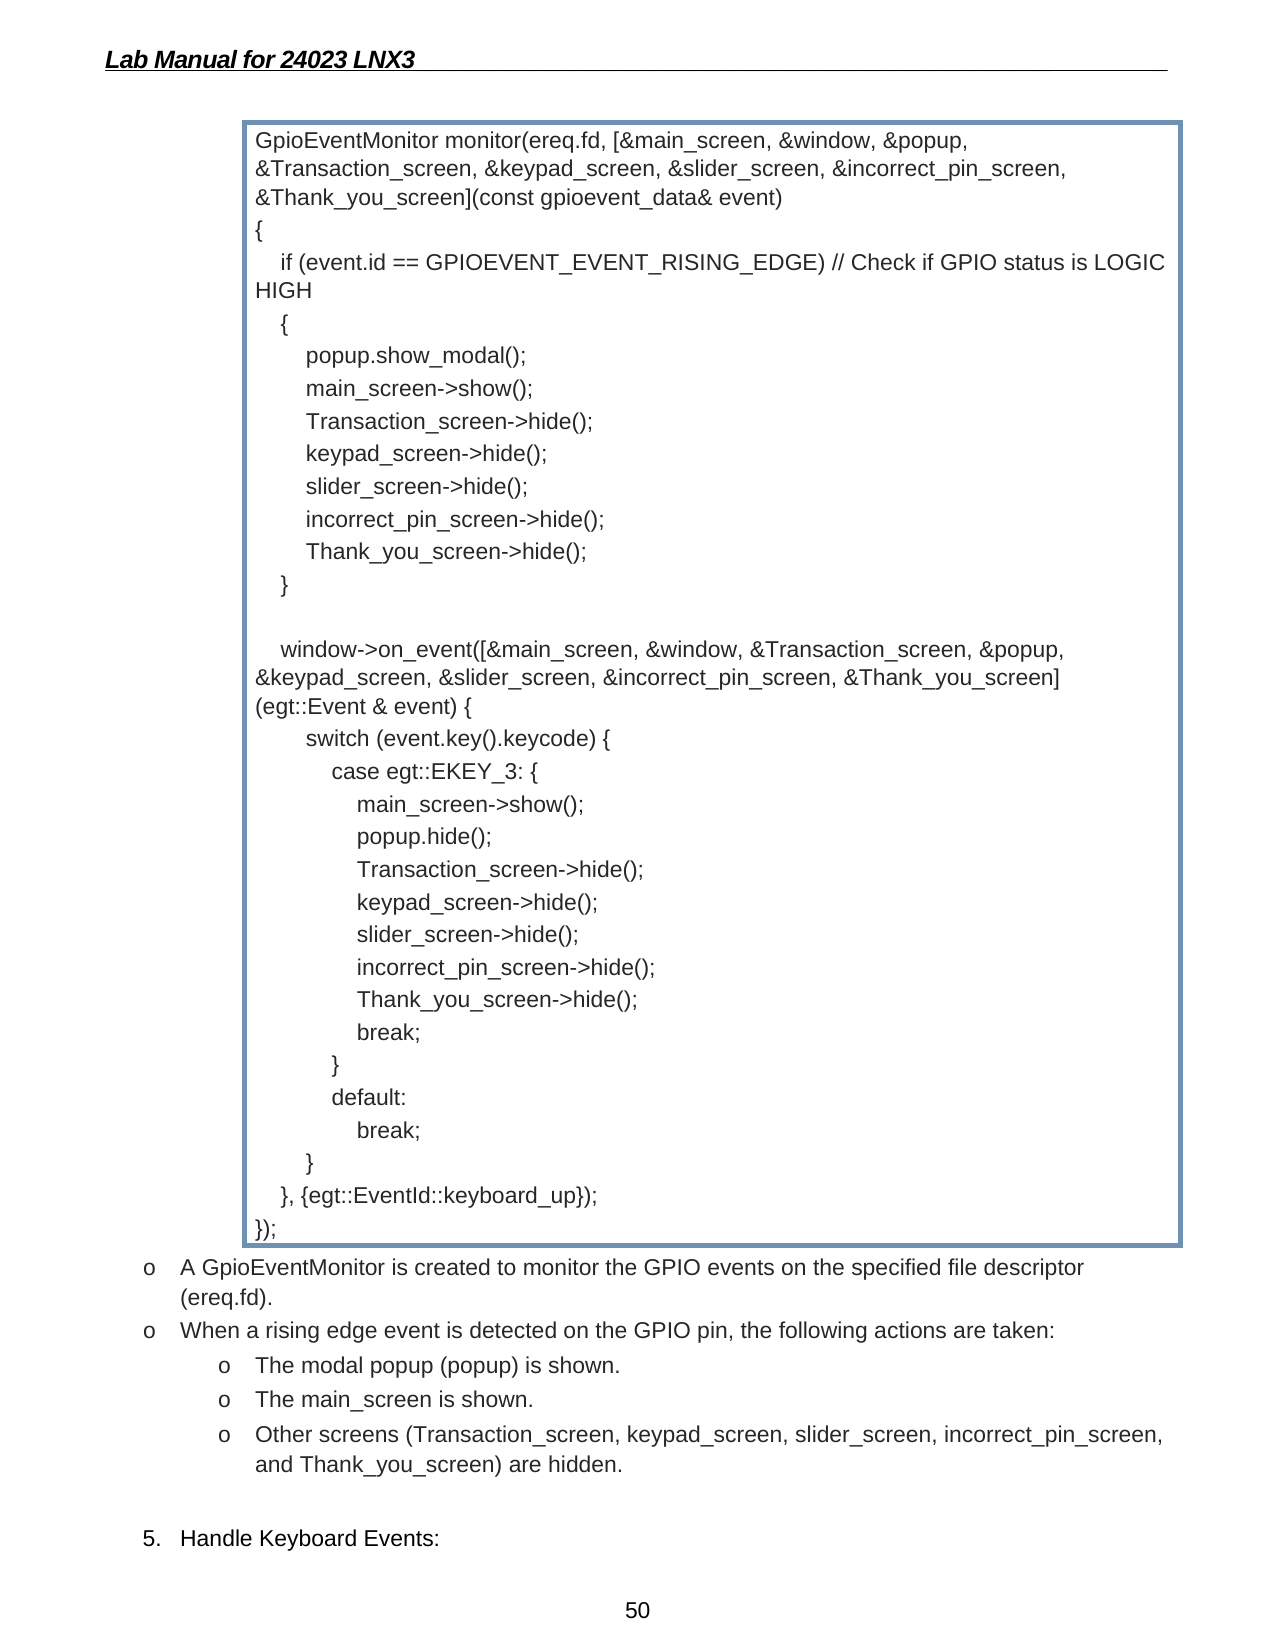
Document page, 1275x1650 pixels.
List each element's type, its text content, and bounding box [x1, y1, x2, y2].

subtitle When a rising edge event is detected on the GPIO pin, the following actions are taken: [142, 1317, 1170, 1345]
text popup.show_modal(); [247, 336, 1178, 368]
text break; [247, 1110, 1178, 1142]
text popup.hide(); [247, 816, 1178, 849]
text keypad_screen->hide(); [247, 882, 1178, 914]
text default: [247, 1077, 1178, 1110]
text break; [247, 1012, 1178, 1045]
subtitle The main_screen is shown. [217, 1386, 1170, 1414]
text window->on_event([&main_screen, &window, &Transaction_screen, &popup, &keypad_screen, &slider_screen, &incorrect_pin_screen, &Thank_you_screen](egt::Event & event) { [247, 629, 1178, 719]
text } [247, 1142, 1178, 1175]
text incorrect_pin_screen->hide(); [247, 499, 1178, 531]
text keypad_screen->hide(); [247, 433, 1178, 466]
text switch (event.key().keycode) { [247, 719, 1178, 751]
text } [247, 564, 1178, 597]
text slider_screen->hide(); [247, 914, 1178, 947]
text Thank_you_screen->hide(); [247, 979, 1178, 1012]
text main_screen->show(); [247, 784, 1178, 816]
subtitle Other screens (Transaction_screen, keypad_screen, slider_screen, incorrect_pin_screen, and Thank_you_screen) are hidden. [217, 1421, 1170, 1478]
text Transaction_screen->hide(); [247, 401, 1178, 433]
list Handle Keyboard Events: [142, 1525, 1170, 1551]
text case egt::EKEY_3: { [247, 751, 1178, 784]
text }); [247, 1208, 1178, 1243]
text incorrect_pin_screen->hide(); [247, 947, 1178, 979]
text }, {egt::EventId::keyboard_up}); [247, 1175, 1178, 1208]
text GpioEventMonitor monitor(ereq.fd, [&main_screen, &window, &popup, &Transaction_screen, &keypad_screen, &slider_screen, &incorrect_pin_screen, &Thank_you_screen](const gpioevent_data& event) [247, 125, 1178, 209]
text main_screen->show(); [247, 368, 1178, 401]
text Thank_you_screen->hide(); [247, 531, 1178, 564]
text } [247, 1045, 1178, 1077]
text if (event.id == GPIOEVENT_EVENT_RISING_EDGE) // Check if GPIO status is LOGIC HIGH [247, 242, 1178, 303]
text { [247, 303, 1178, 336]
text slider_screen->hide(); [247, 466, 1178, 499]
subtitle A GpioEventMonitor is created to monitor the GPIO events on the specified file descriptor (ereq.fd). [142, 1254, 1170, 1311]
text Transaction_screen->hide(); [247, 849, 1178, 882]
subtitle The modal popup (popup) is shown. [217, 1352, 1170, 1380]
text { [247, 209, 1178, 242]
